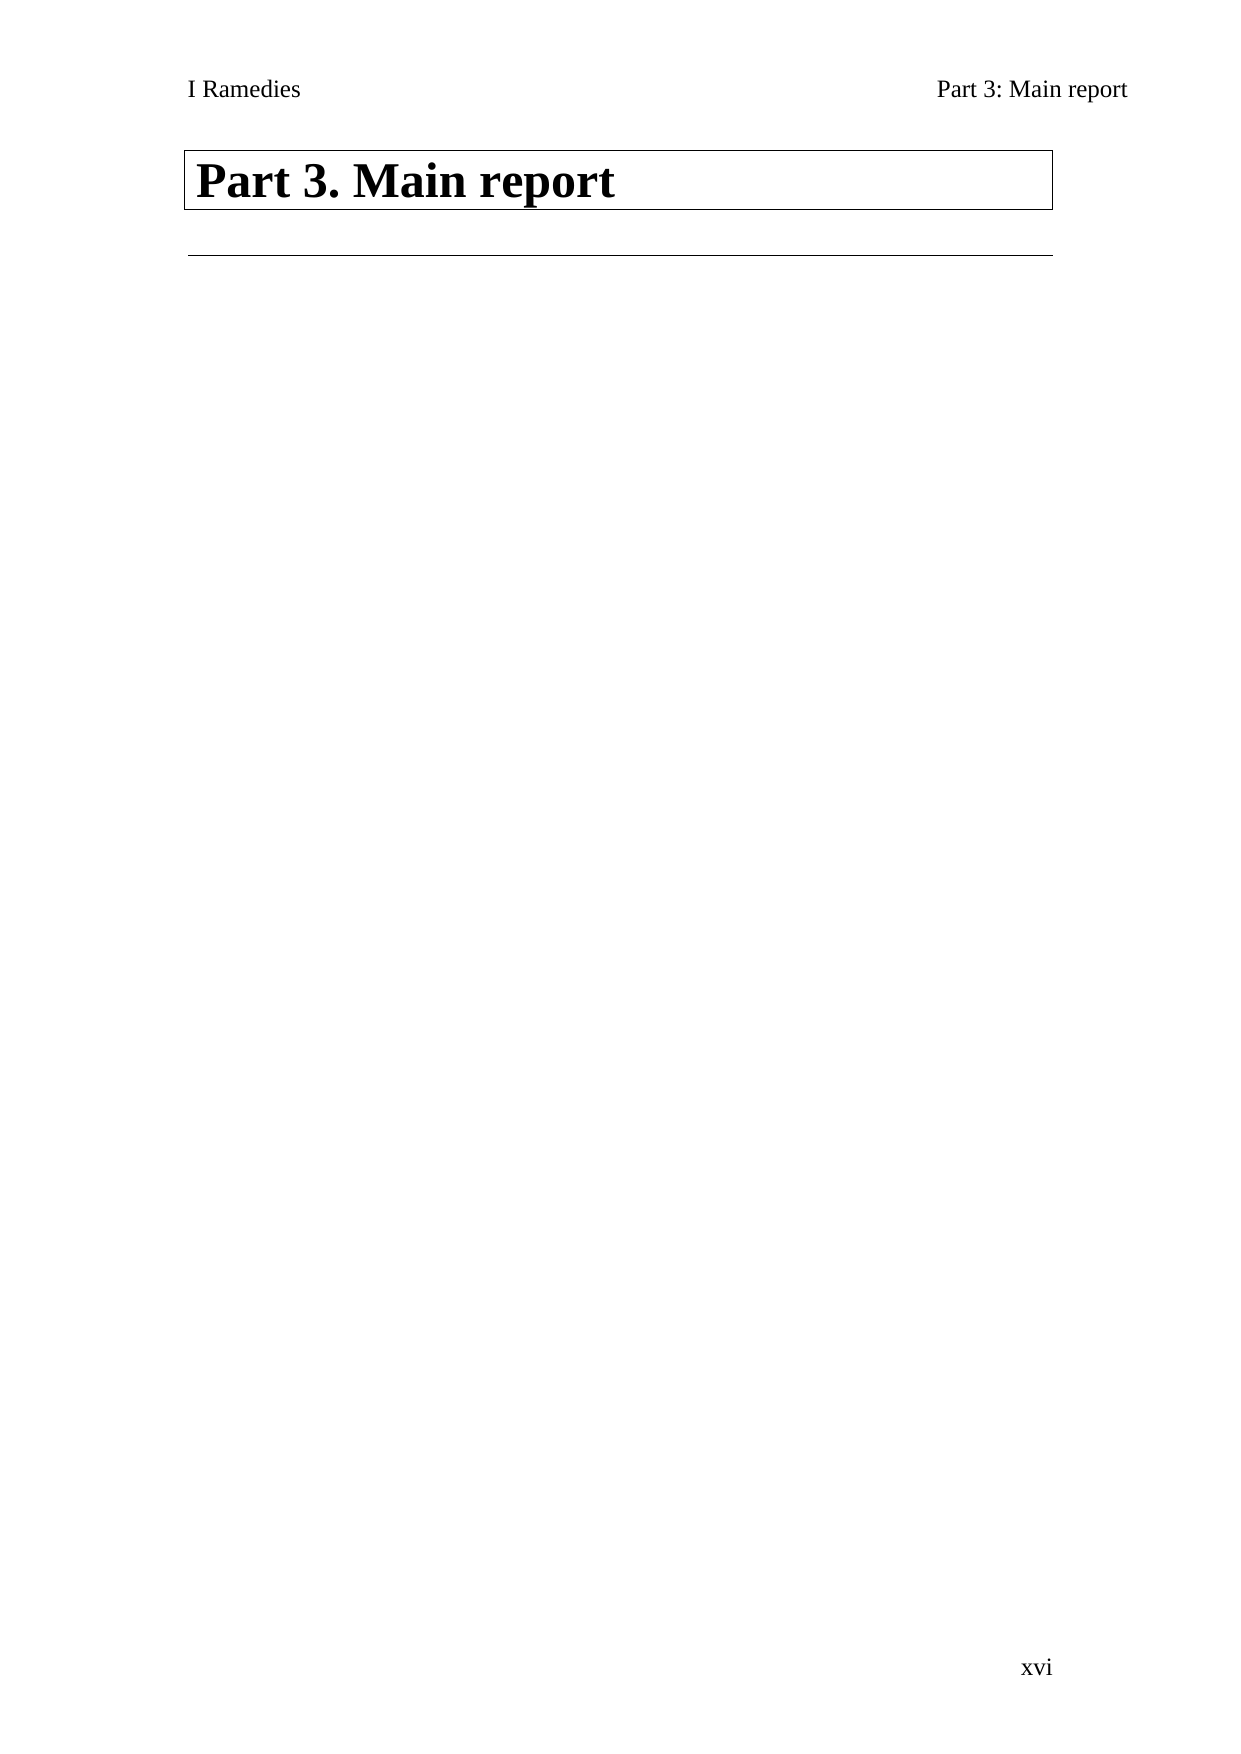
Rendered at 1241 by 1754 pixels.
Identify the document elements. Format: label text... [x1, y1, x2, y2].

table_header Part 3. Main report [185, 151, 1052, 208]
